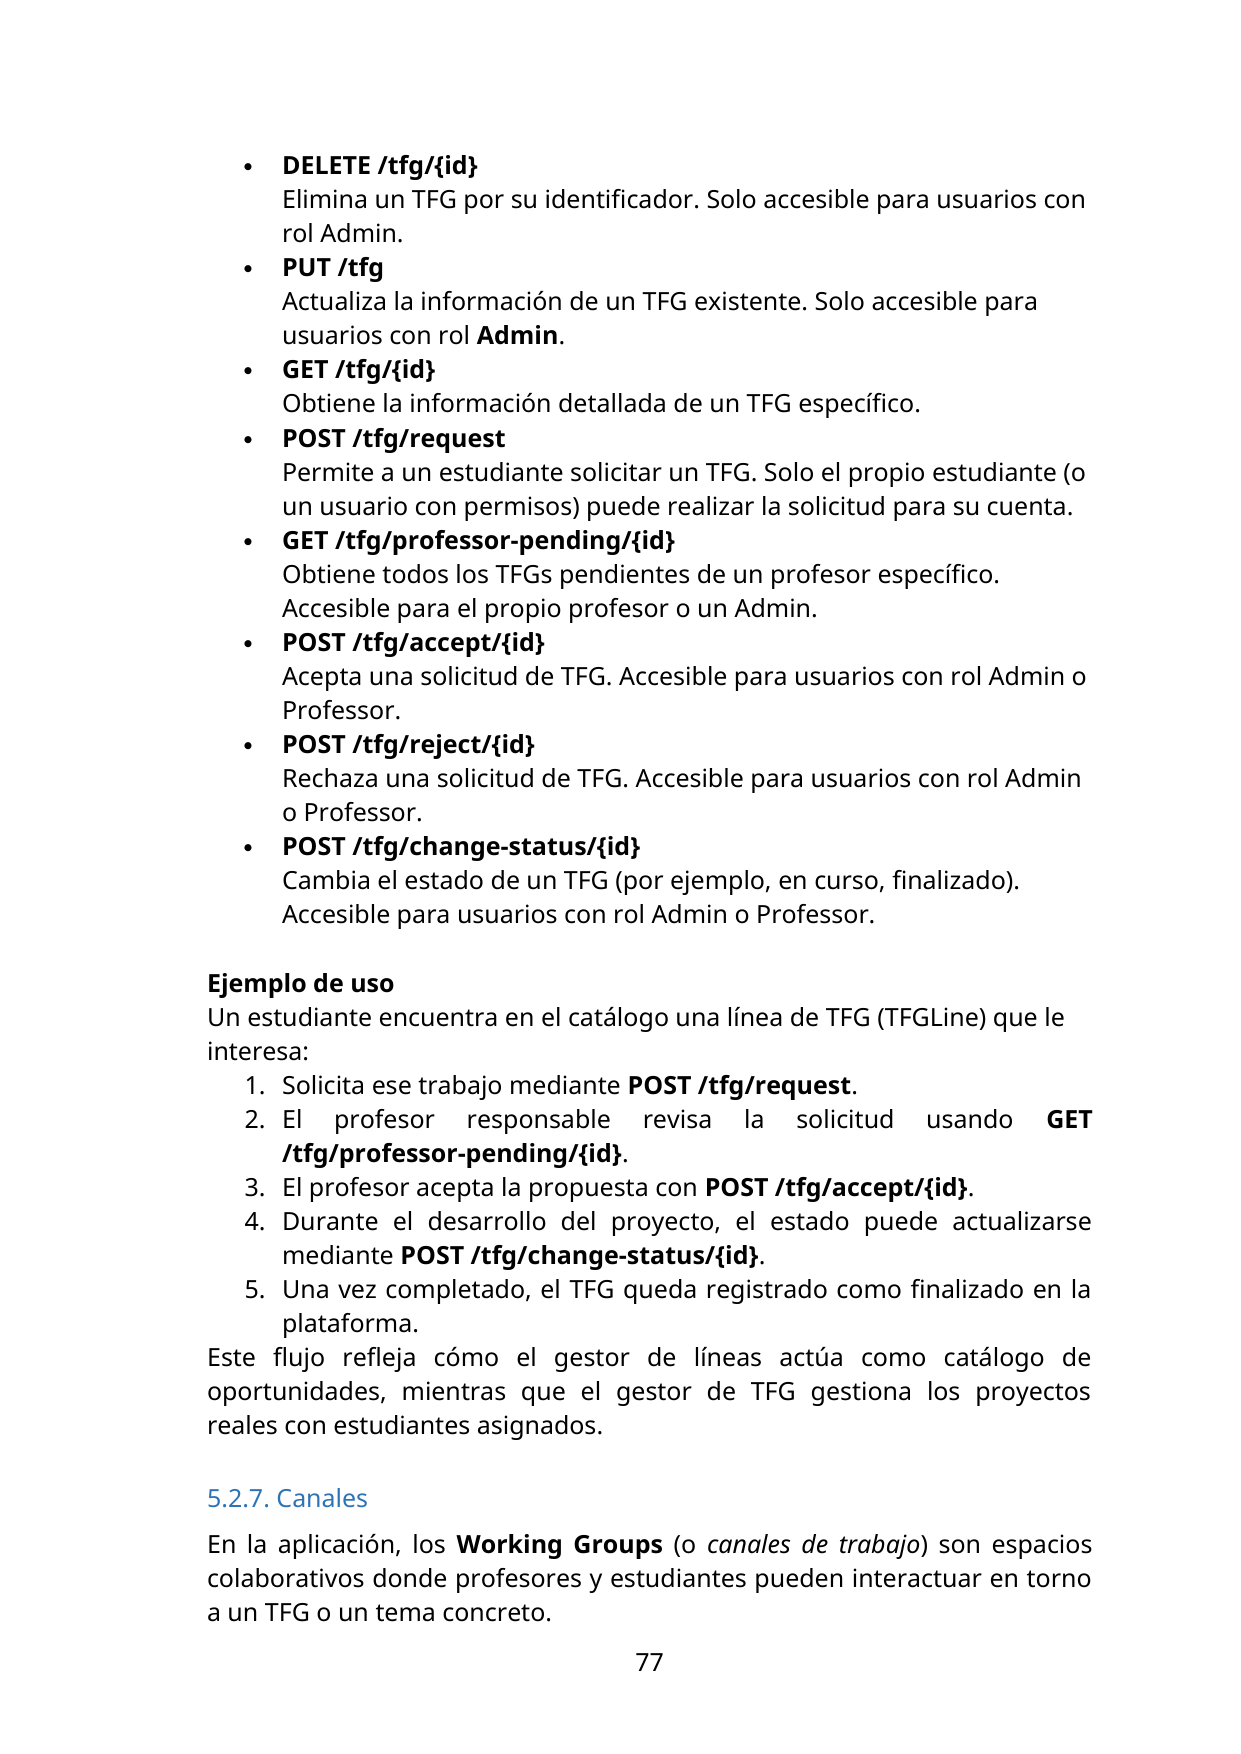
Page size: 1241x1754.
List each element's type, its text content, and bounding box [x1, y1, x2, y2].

list El profesor responsable revisa la solicitud usando GET /tfg/professor-pending/{id}. [244, 1101, 1092, 1169]
list GET /tfg/{id} Obtiene la información detallada de un TFG específico. [244, 352, 1092, 420]
list POST /tfg/reject/{id} Rechaza una solicitud de TFG. Accesible para usuarios con rol Admin o Professor. [244, 727, 1092, 829]
list DELETE /tfg/{id} Elimina un TFG por su identificador. Solo accesible para usuarios con rol Admin. [244, 148, 1092, 250]
subtitle Canales [207, 1480, 1092, 1514]
list POST /tfg/request Permite a un estudiante solicitar un TFG. Solo el propio estudiante (o un usuario con permisos) puede realizar la solicitud para su cuenta. [244, 420, 1092, 522]
list Durante el desarrollo del proyecto, el estado puede actualizarse mediante POST /tfg/change-status/{id}. [244, 1204, 1092, 1272]
text Este flujo refleja cómo el gestor de líneas actúa como catálogo de oportunidades, mientras que el gestor de TFG gestiona los proyectos reales con estudiantes asignados. [207, 1340, 1092, 1442]
list Una vez completado, el TFG queda registrado como finalizado en la plataforma. [244, 1272, 1092, 1340]
list POST /tfg/accept/{id} Acepta una solicitud de TFG. Accesible para usuarios con rol Admin o Professor. [244, 624, 1092, 727]
text Ejemplo de uso Un estudiante encuentra en el catálogo una línea de TFG (TFGLine) que le interesa: [207, 965, 1092, 1067]
list POST /tfg/change-status/{id} Cambia el estado de un TFG (por ejemplo, en curso, finalizado). Accesible para usuarios con rol Admin o Professor. [244, 829, 1092, 931]
list El profesor acepta la propuesta con POST /tfg/accept/{id}. [244, 1169, 1092, 1204]
list GET /tfg/professor-pending/{id} Obtiene todos los TFGs pendientes de un profesor específico. Accesible para el propio profesor o un Admin. [244, 522, 1092, 624]
text En la aplicación, los Working Groups (o canales de trabajo) son espacios colaborativos donde profesores y estudiantes pueden interactuar en torno a un TFG o un tema concreto. [207, 1527, 1092, 1629]
list Solicita ese trabajo mediante POST /tfg/request. [244, 1067, 1092, 1101]
list PUT /tfg Actualiza la información de un TFG existente. Solo accesible para usuarios con rol Admin. [244, 250, 1092, 352]
